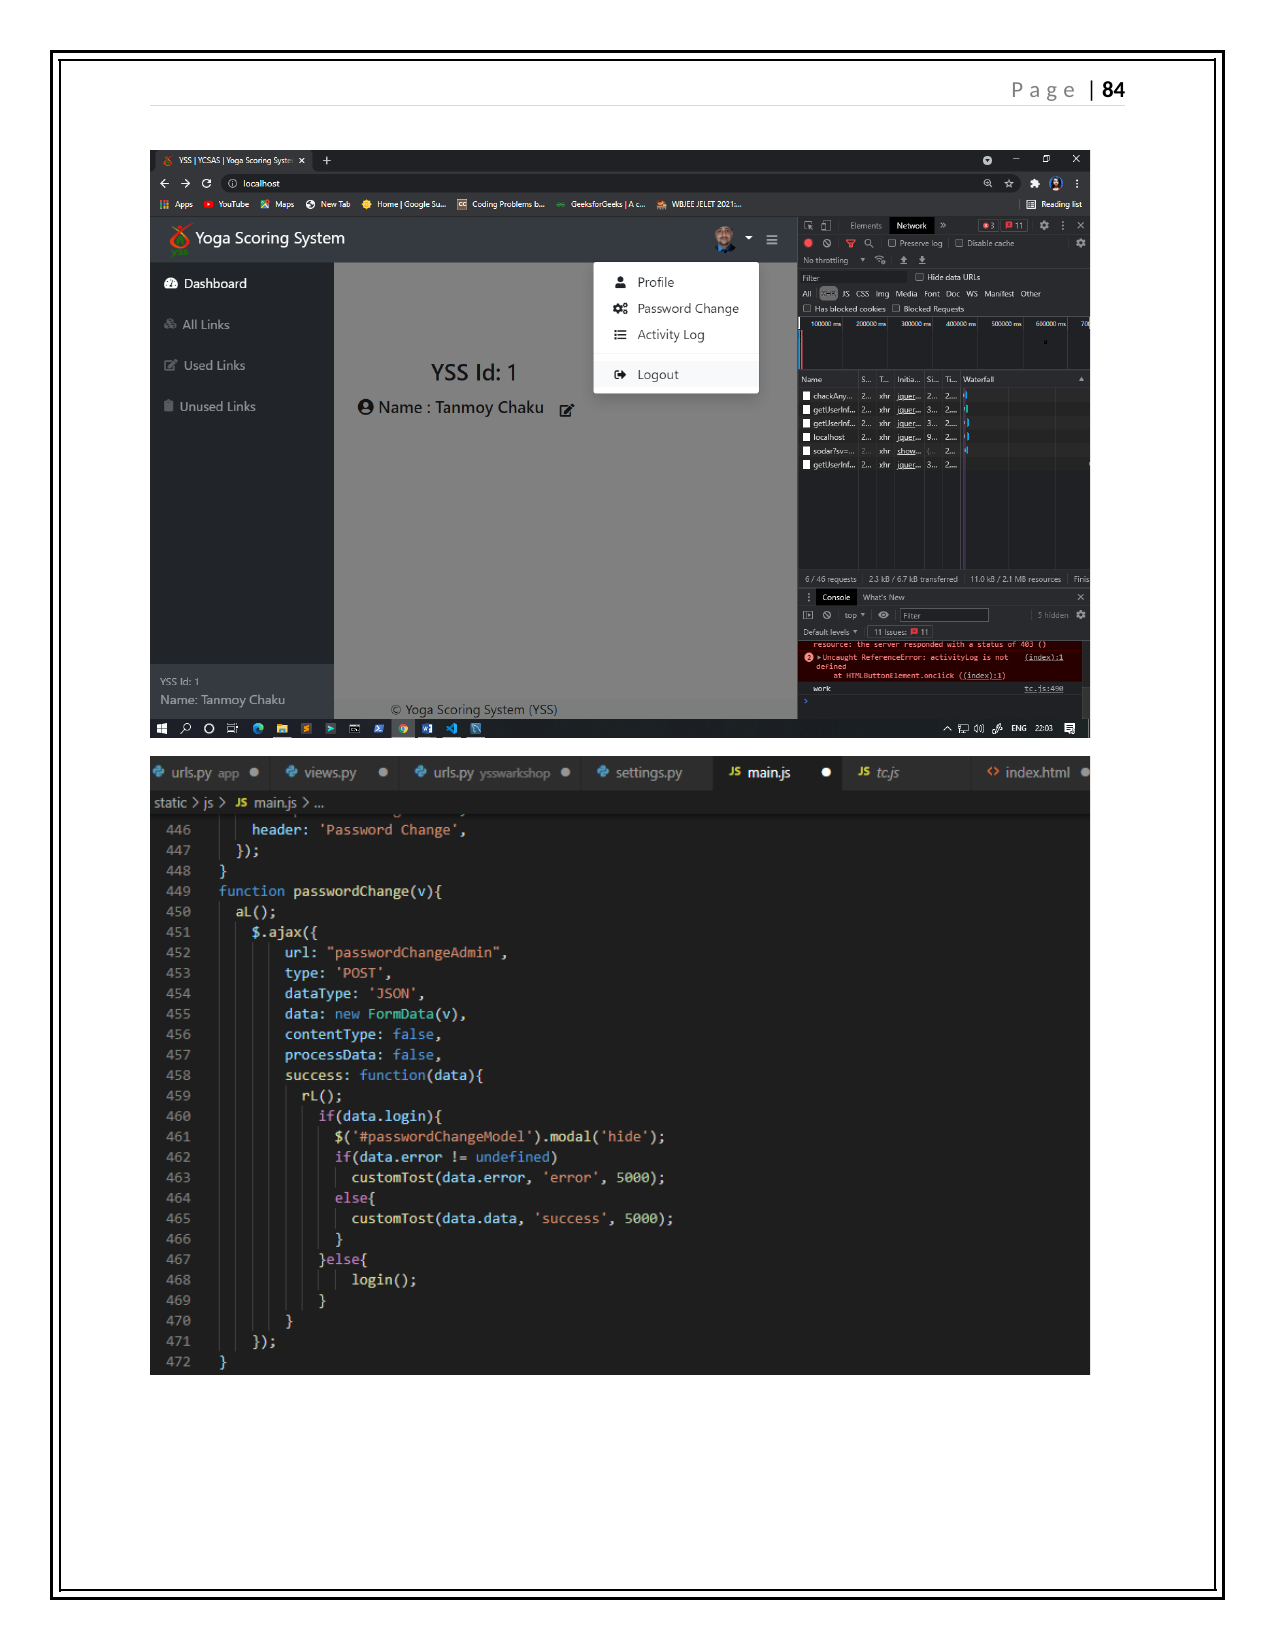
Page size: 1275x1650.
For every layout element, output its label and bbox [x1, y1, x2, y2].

picture [150, 150, 1091, 738]
picture [150, 756, 1091, 1375]
